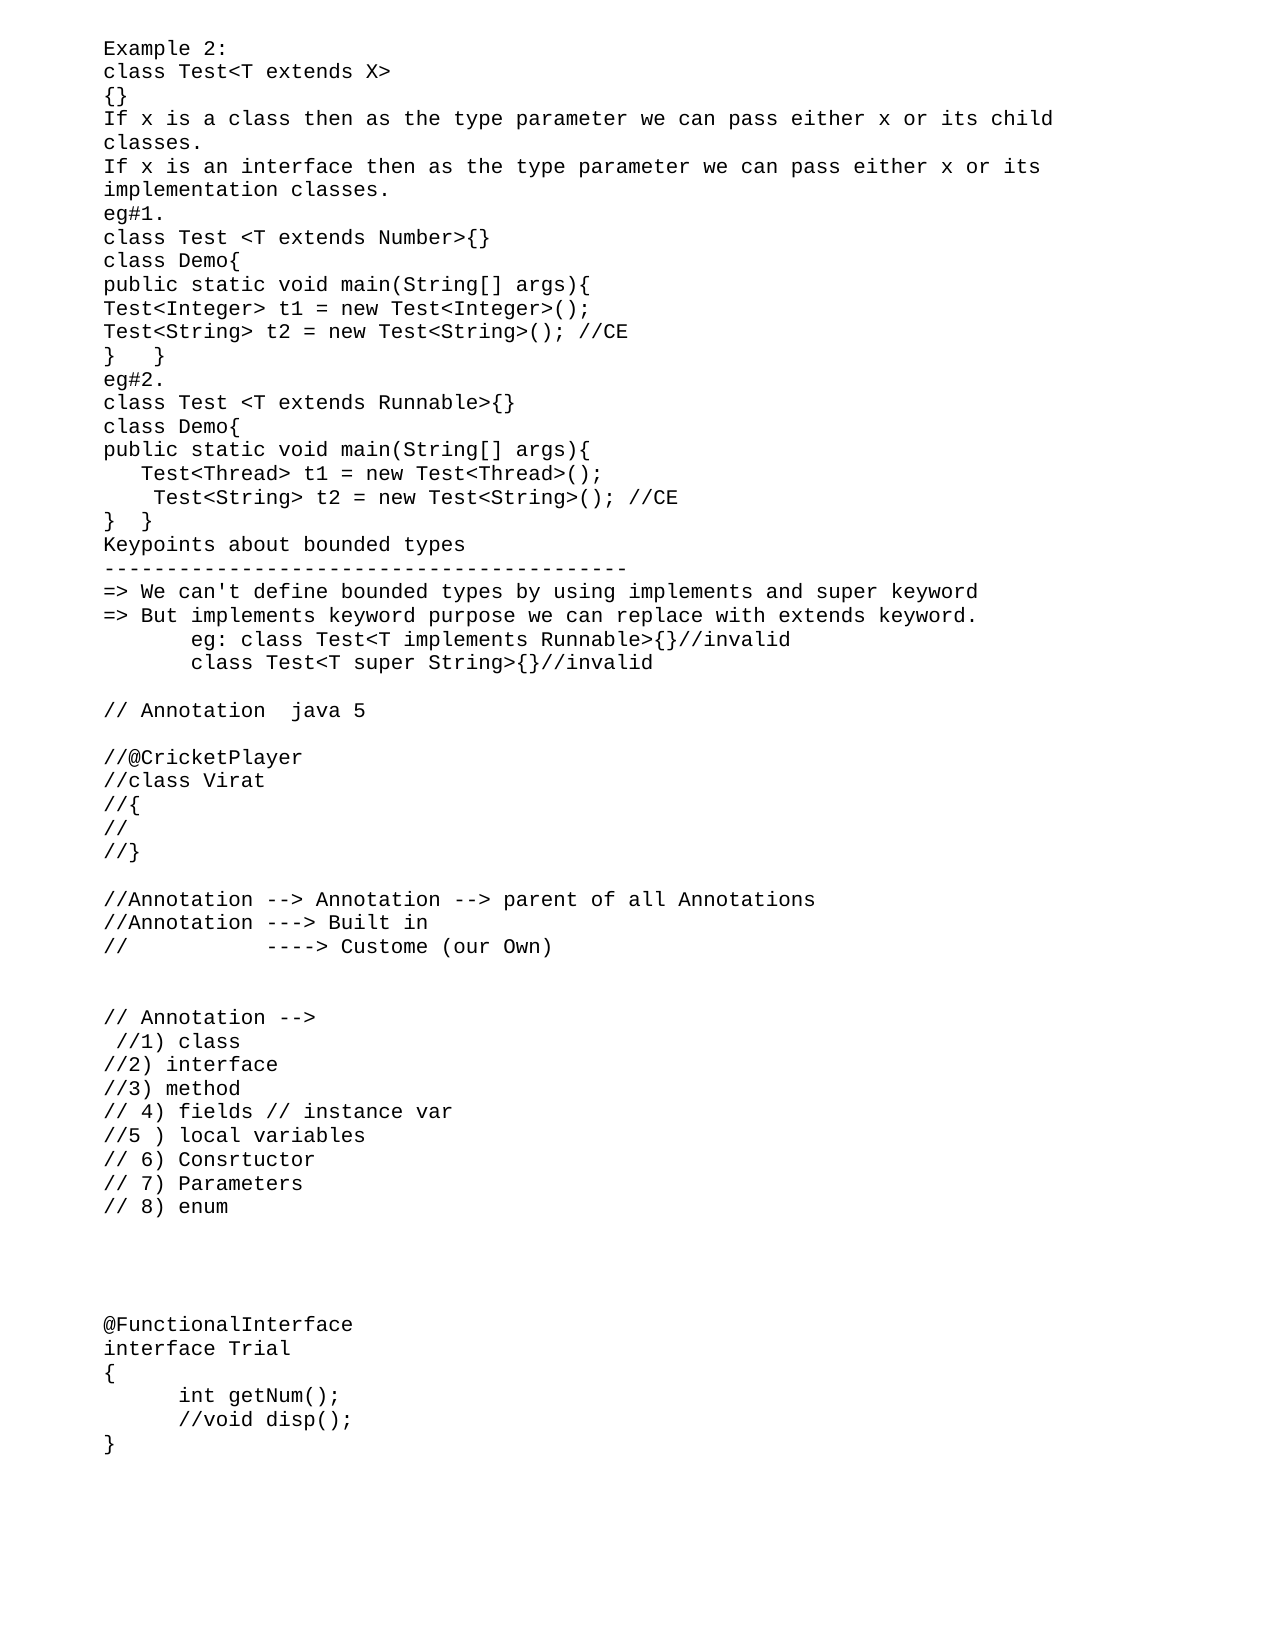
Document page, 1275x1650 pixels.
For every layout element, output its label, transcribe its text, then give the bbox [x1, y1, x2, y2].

text class Demo{ [103, 250, 1125, 274]
text // Annotation java 5 [103, 699, 1125, 723]
text eg: class Test<T implements Runnable>{}//invalid [103, 629, 1125, 652]
text public static void main(String[] args){ [103, 274, 1125, 298]
text // 7) Parameters [103, 1172, 1125, 1196]
text eg#1. [103, 203, 1125, 227]
text //2) interface [103, 1054, 1125, 1078]
text class Demo{ [103, 416, 1125, 439]
text //Annotation ---> Built in [103, 912, 1125, 936]
text => We can't define bounded types by using implements and super keyword [103, 581, 1125, 605]
text //void disp(); [103, 1409, 1125, 1433]
text Test<String> t2 = new Test<String>(); //CE [103, 321, 1125, 345]
text eg#2. [103, 368, 1125, 392]
text => But implements keyword purpose we can replace with extends keyword. [103, 605, 1125, 629]
text // 4) fields // instance var [103, 1102, 1125, 1125]
text // [103, 818, 1125, 841]
text Test<Thread> t1 = new Test<Thread>(); [103, 463, 1125, 487]
text @FunctionalInterface [103, 1314, 1125, 1338]
text //3) method [103, 1078, 1125, 1102]
text If x is a class then as the type parameter we can pass either x or its child [103, 108, 1125, 132]
text class Test<T super String>{}//invalid [103, 652, 1125, 676]
text public static void main(String[] args){ [103, 439, 1125, 463]
text interface Trial [103, 1338, 1125, 1362]
text } } [103, 510, 1125, 534]
text Keypoints about bounded types [103, 534, 1125, 558]
text classes. [103, 132, 1125, 156]
text //class Virat [103, 771, 1125, 794]
text } } [103, 345, 1125, 368]
text // 6) Consrtuctor [103, 1149, 1125, 1172]
text class Test <T extends Number>{} [103, 227, 1125, 250]
text // Annotation --> [103, 1007, 1125, 1031]
text // 8) enum [103, 1196, 1125, 1220]
text If x is an interface then as the type parameter we can pass either x or its implementation classes. [103, 156, 1125, 203]
text //5 ) local variables [103, 1125, 1125, 1149]
text //{ [103, 794, 1125, 818]
text //Annotation --> Annotation --> parent of all Annotations [103, 889, 1125, 912]
text ------------------------------------------ [103, 558, 1125, 581]
text //@CricketPlayer [103, 747, 1125, 771]
text } [103, 1433, 1125, 1456]
text //1) class [103, 1031, 1125, 1054]
text Example 2: [103, 37, 1125, 61]
text // ----> Custome (our Own) [103, 936, 1125, 960]
text {} [103, 85, 1125, 108]
text int getNum(); [103, 1385, 1125, 1409]
text Test<Integer> t1 = new Test<Integer>(); [103, 298, 1125, 321]
text Test<String> t2 = new Test<String>(); //CE [103, 487, 1125, 510]
text { [103, 1362, 1125, 1385]
text //} [103, 841, 1125, 865]
text class Test<T extends X> [103, 61, 1125, 85]
text class Test <T extends Runnable>{} [103, 392, 1125, 416]
